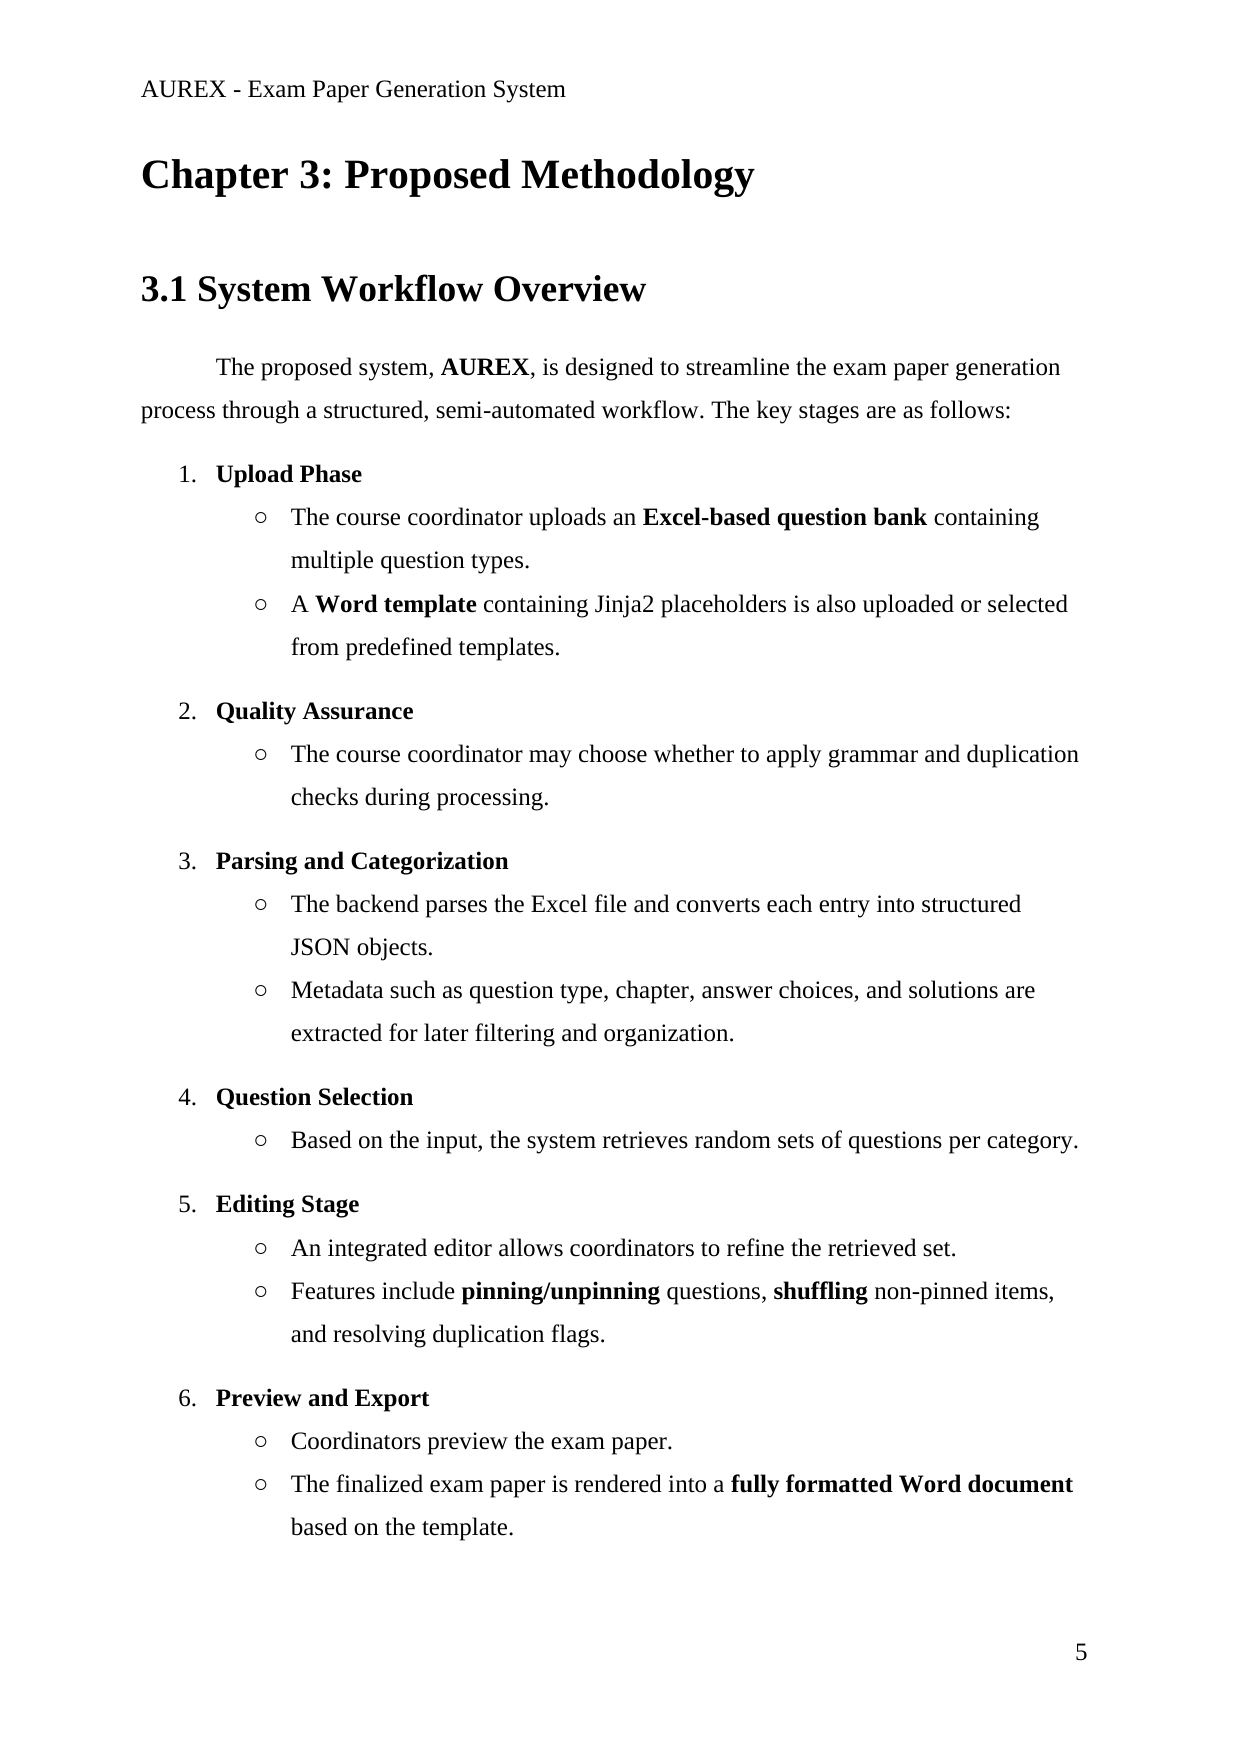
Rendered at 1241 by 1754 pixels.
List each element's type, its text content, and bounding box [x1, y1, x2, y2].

list Question Selection [178, 1082, 1087, 1111]
list The course coordinator uploads an Excel-based question bank containing multiple question types. [253, 502, 1087, 574]
list Based on the input, the system retrieves random sets of questions per category. [253, 1126, 1087, 1154]
list Preview and Export [178, 1383, 1087, 1412]
list A Word template containing Jinja2 placeholders is also uploaded or selected from predefined templates. [253, 589, 1087, 661]
list The finalized exam paper is rendered into a fully formatted Word document based on the template. [253, 1469, 1087, 1541]
subtitle 3.1 System Workflow Overview [141, 267, 1087, 310]
text The proposed system, AUREX, is designed to streamline the exam paper generation process through a structured, semi-automated workflow. The key stages are as follows: [141, 352, 1087, 424]
subtitle Chapter 3: Proposed Methodology [141, 150, 1087, 198]
list Metadata such as question type, chapter, answer choices, and solutions are extracted for later filtering and organization. [253, 975, 1087, 1047]
list Upload Phase [178, 459, 1087, 488]
list The course coordinator may choose whether to apply grammar and duplication checks during processing. [253, 739, 1087, 811]
list An integrated editor allows coordinators to refine the retrieved set. [253, 1233, 1087, 1261]
list Editing Stage [178, 1189, 1087, 1218]
list Coordinators preview the exam paper. [253, 1426, 1087, 1455]
list The backend parses the Excel file and converts each entry into structured JSON objects. [253, 889, 1087, 961]
list Parsing and Categorization [178, 846, 1087, 875]
list Features include pinning/unpinning questions, shuffling non-pinned items, and resolving duplication flags. [253, 1276, 1087, 1348]
list Quality Assurance [178, 696, 1087, 724]
